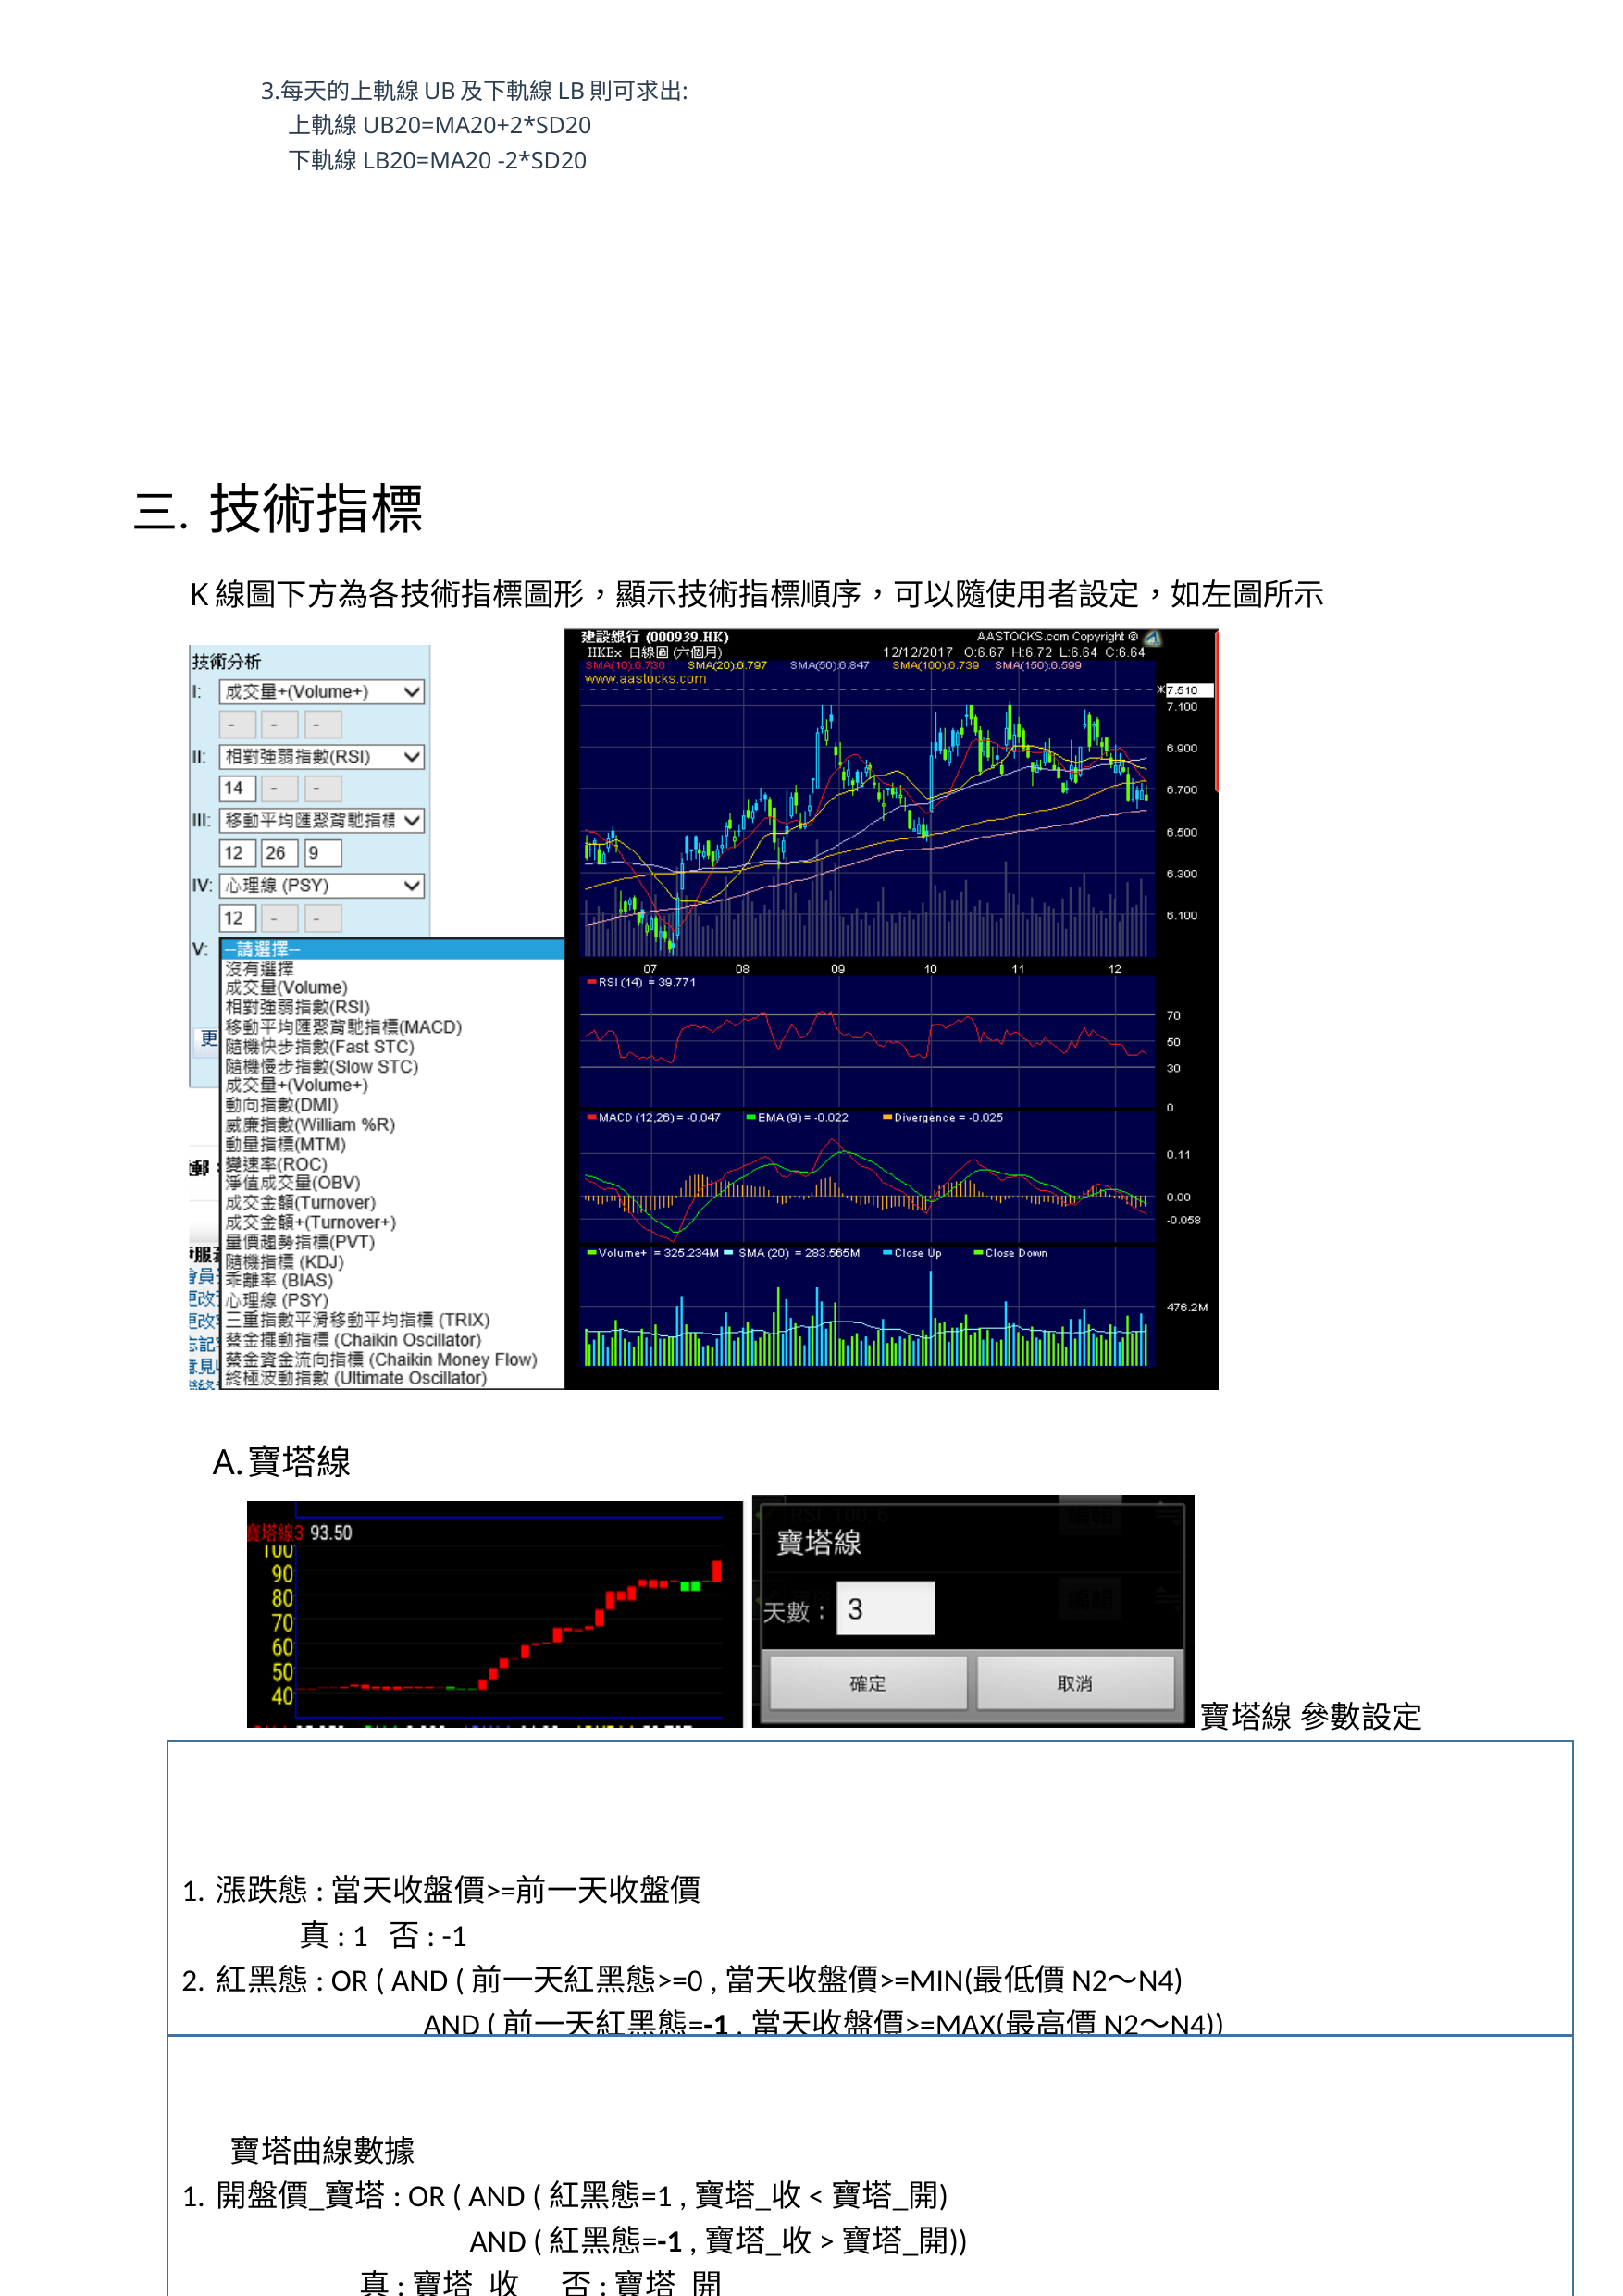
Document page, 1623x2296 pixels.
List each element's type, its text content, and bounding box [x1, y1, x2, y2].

picture [189, 627, 1219, 1390]
list 技術指標 [131, 453, 1554, 558]
text 上軌線 UB20=MA20+2*SD20 [288, 106, 1554, 142]
text 下軌線 LB20=MA20 -2*SD20 [288, 142, 1554, 176]
picture [751, 1495, 1195, 1728]
picture [247, 1501, 748, 1728]
list 寶塔線 [212, 1425, 1554, 1495]
text 3.每天的上軌線UB及下軌線LB則可求出: [261, 72, 1554, 106]
list K線圖下方為各技術指標圖形，顯示技術指標順序，可以隨使用者設定，如左圖所示 [189, 558, 1554, 627]
